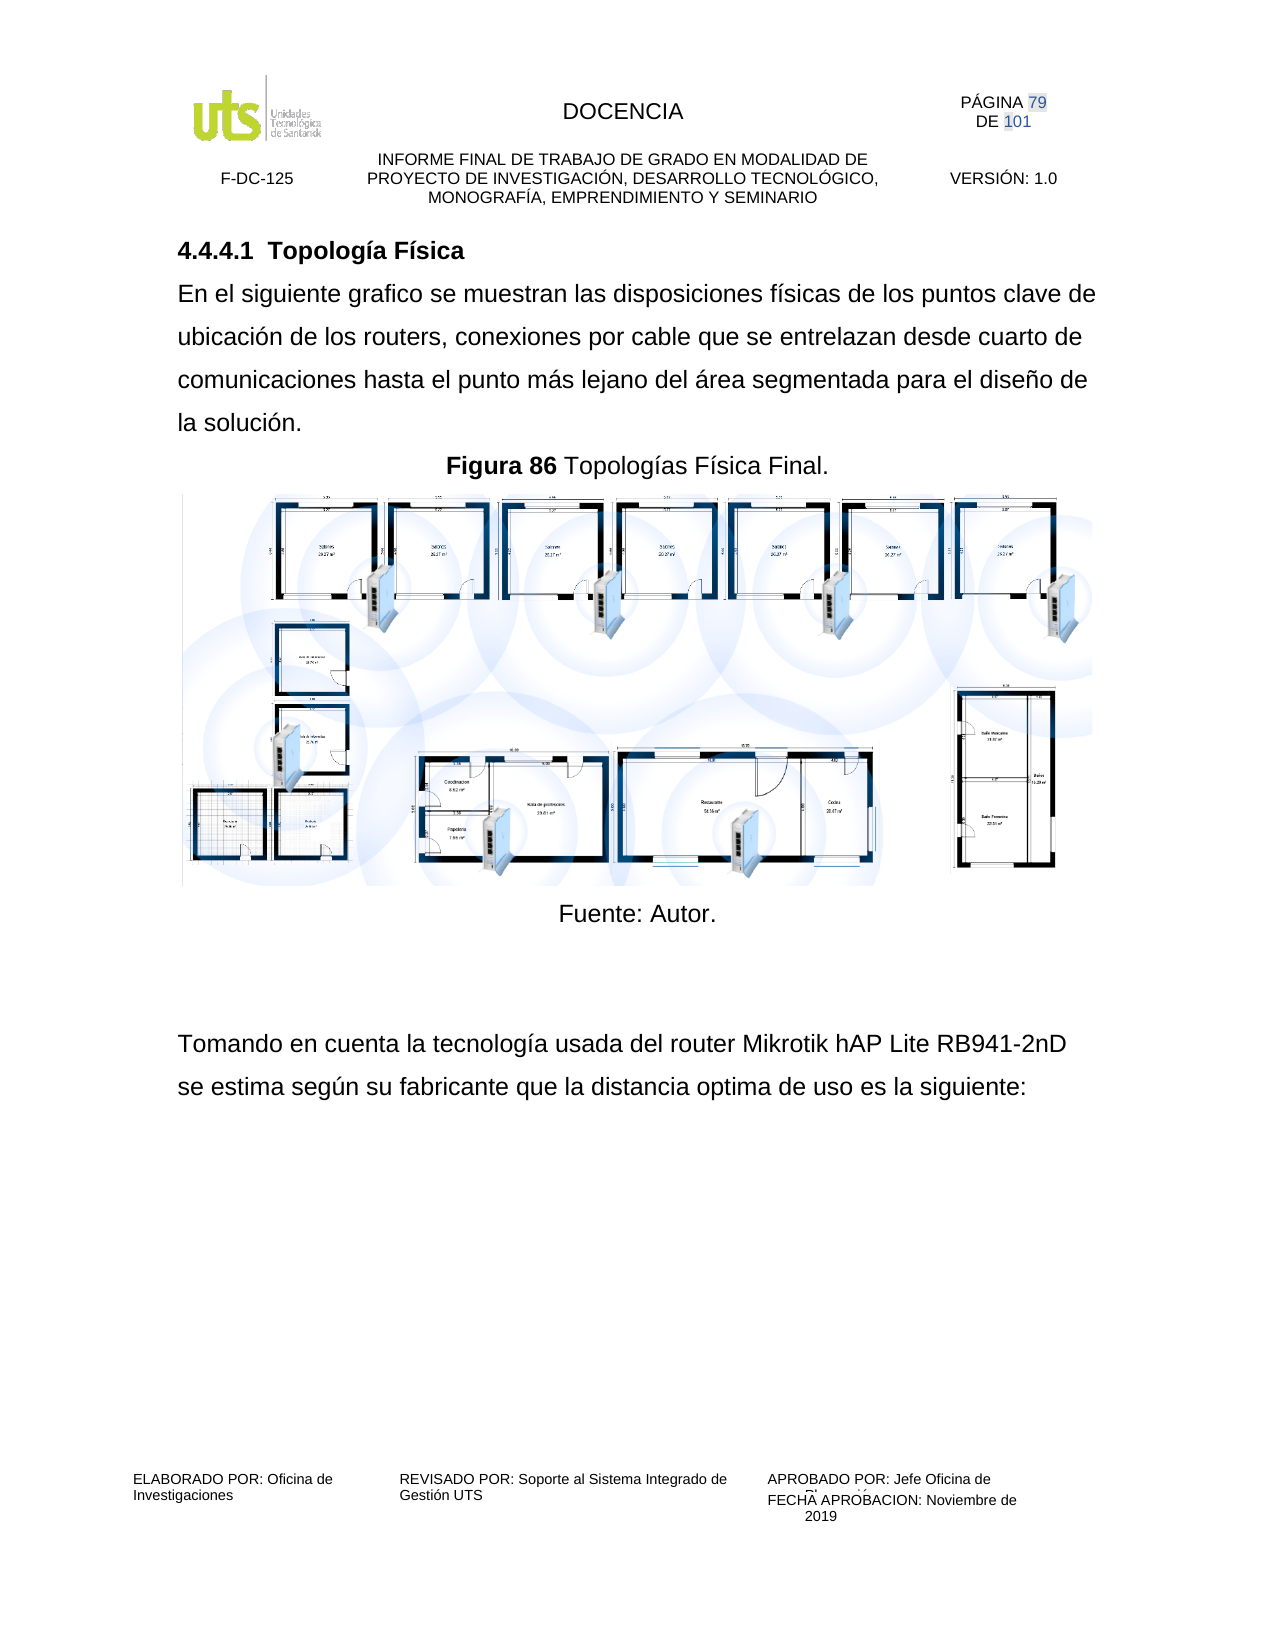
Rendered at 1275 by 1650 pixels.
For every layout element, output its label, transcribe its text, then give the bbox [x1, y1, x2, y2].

text En el siguiente grafico se muestran las disposiciones físicas de los puntos clave de ubicación de los routers, conexiones por cable que se entrelazan desde cuarto de comunicaciones hasta el punto más lejano del área segmentada para el diseño de la solución. [177, 279, 1098, 437]
text Tomando en cuenta la tecnología usada del router Mikrotik hAP Lite RB941-2nD se estima según su fabricante que la distancia optima de uso es la siguiente: [177, 1029, 1098, 1101]
picture [182, 494, 1093, 886]
text Figura 86 Topologías Física Final. [177, 451, 1098, 480]
picture [192, 75, 321, 149]
subtitle Topología Física [177, 236, 1098, 264]
